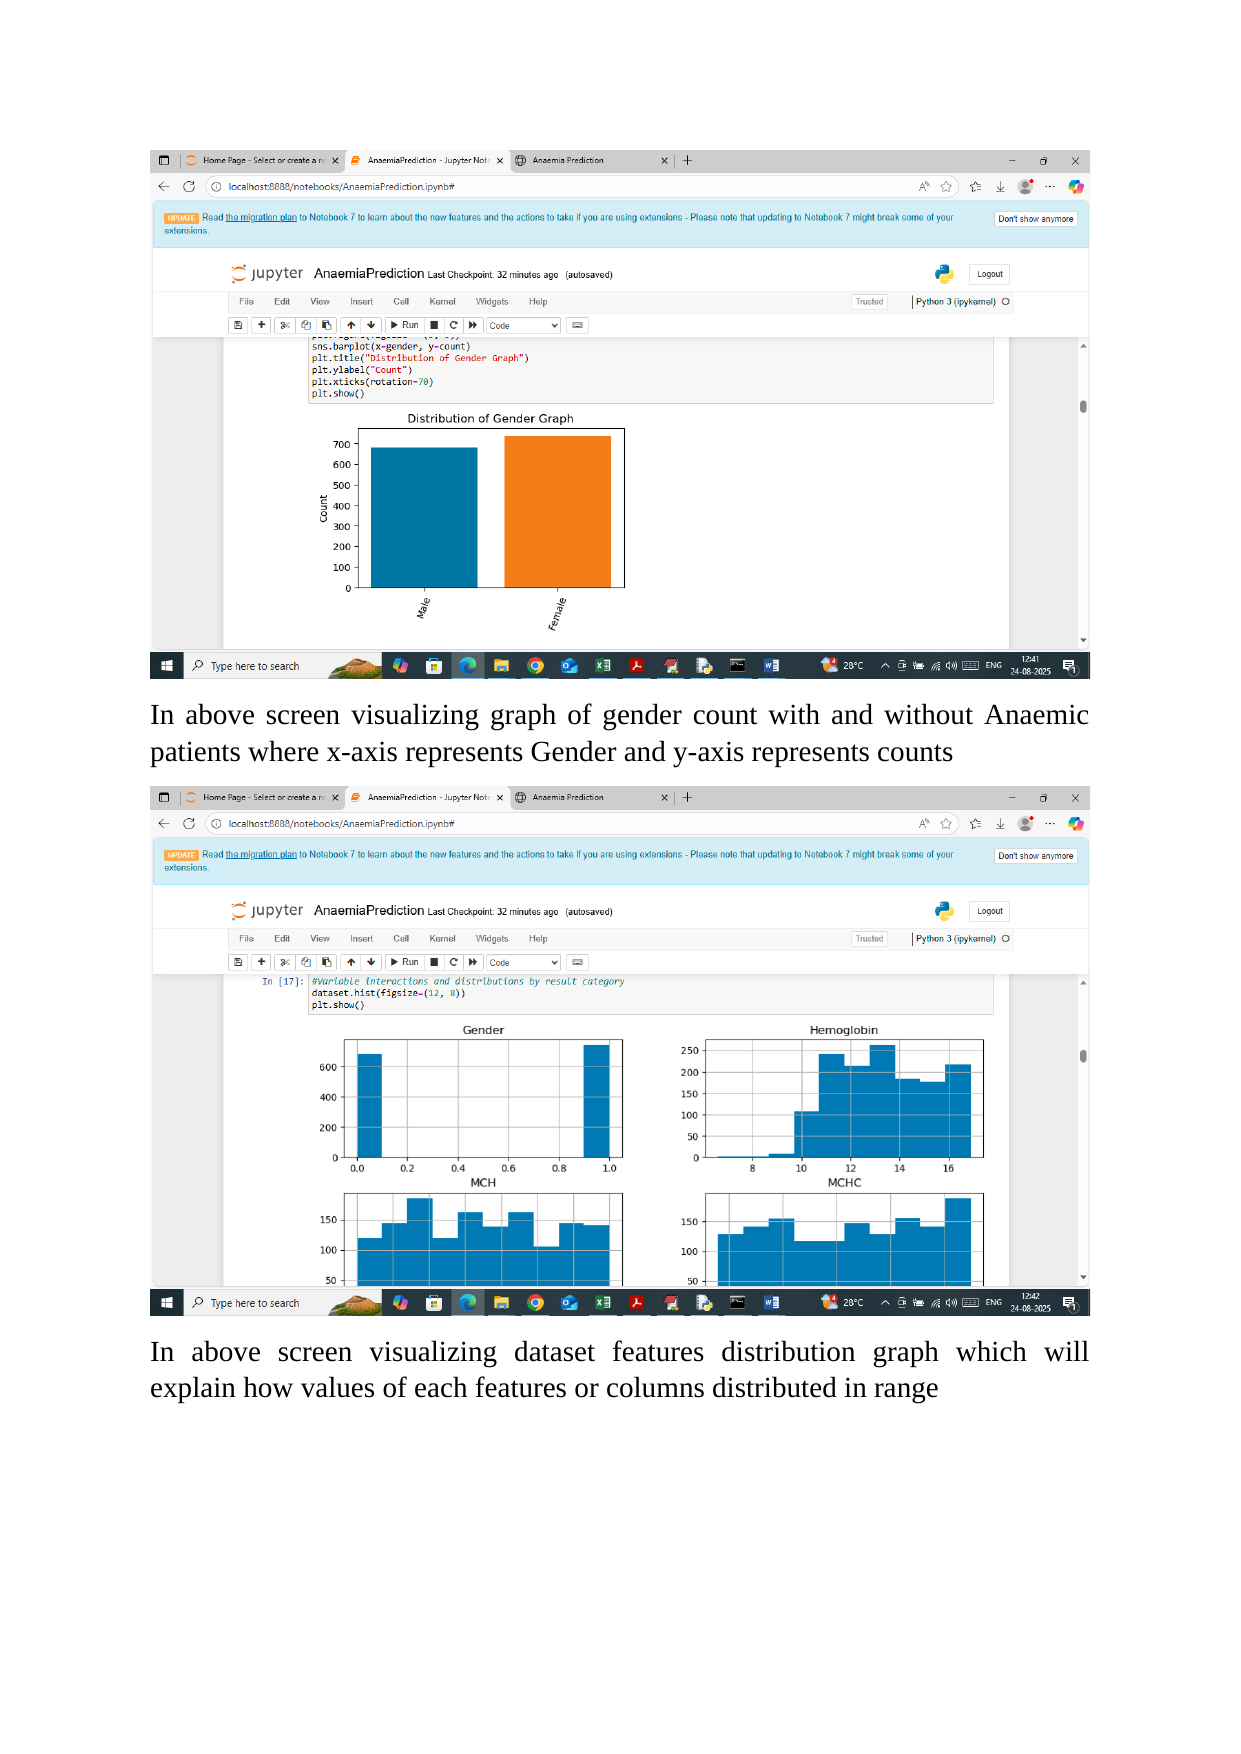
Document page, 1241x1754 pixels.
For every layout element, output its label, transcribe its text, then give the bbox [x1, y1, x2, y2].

text In above screen visualizing dataset features distribution graph which will explain how values of each features or columns distributed in range [150, 1334, 1090, 1404]
text In above screen visualizing graph of gender count with and without Anaemic patients where x-axis represents Gender and y-axis represents counts [150, 697, 1090, 767]
picture [150, 150, 1091, 679]
picture [150, 786, 1091, 1316]
